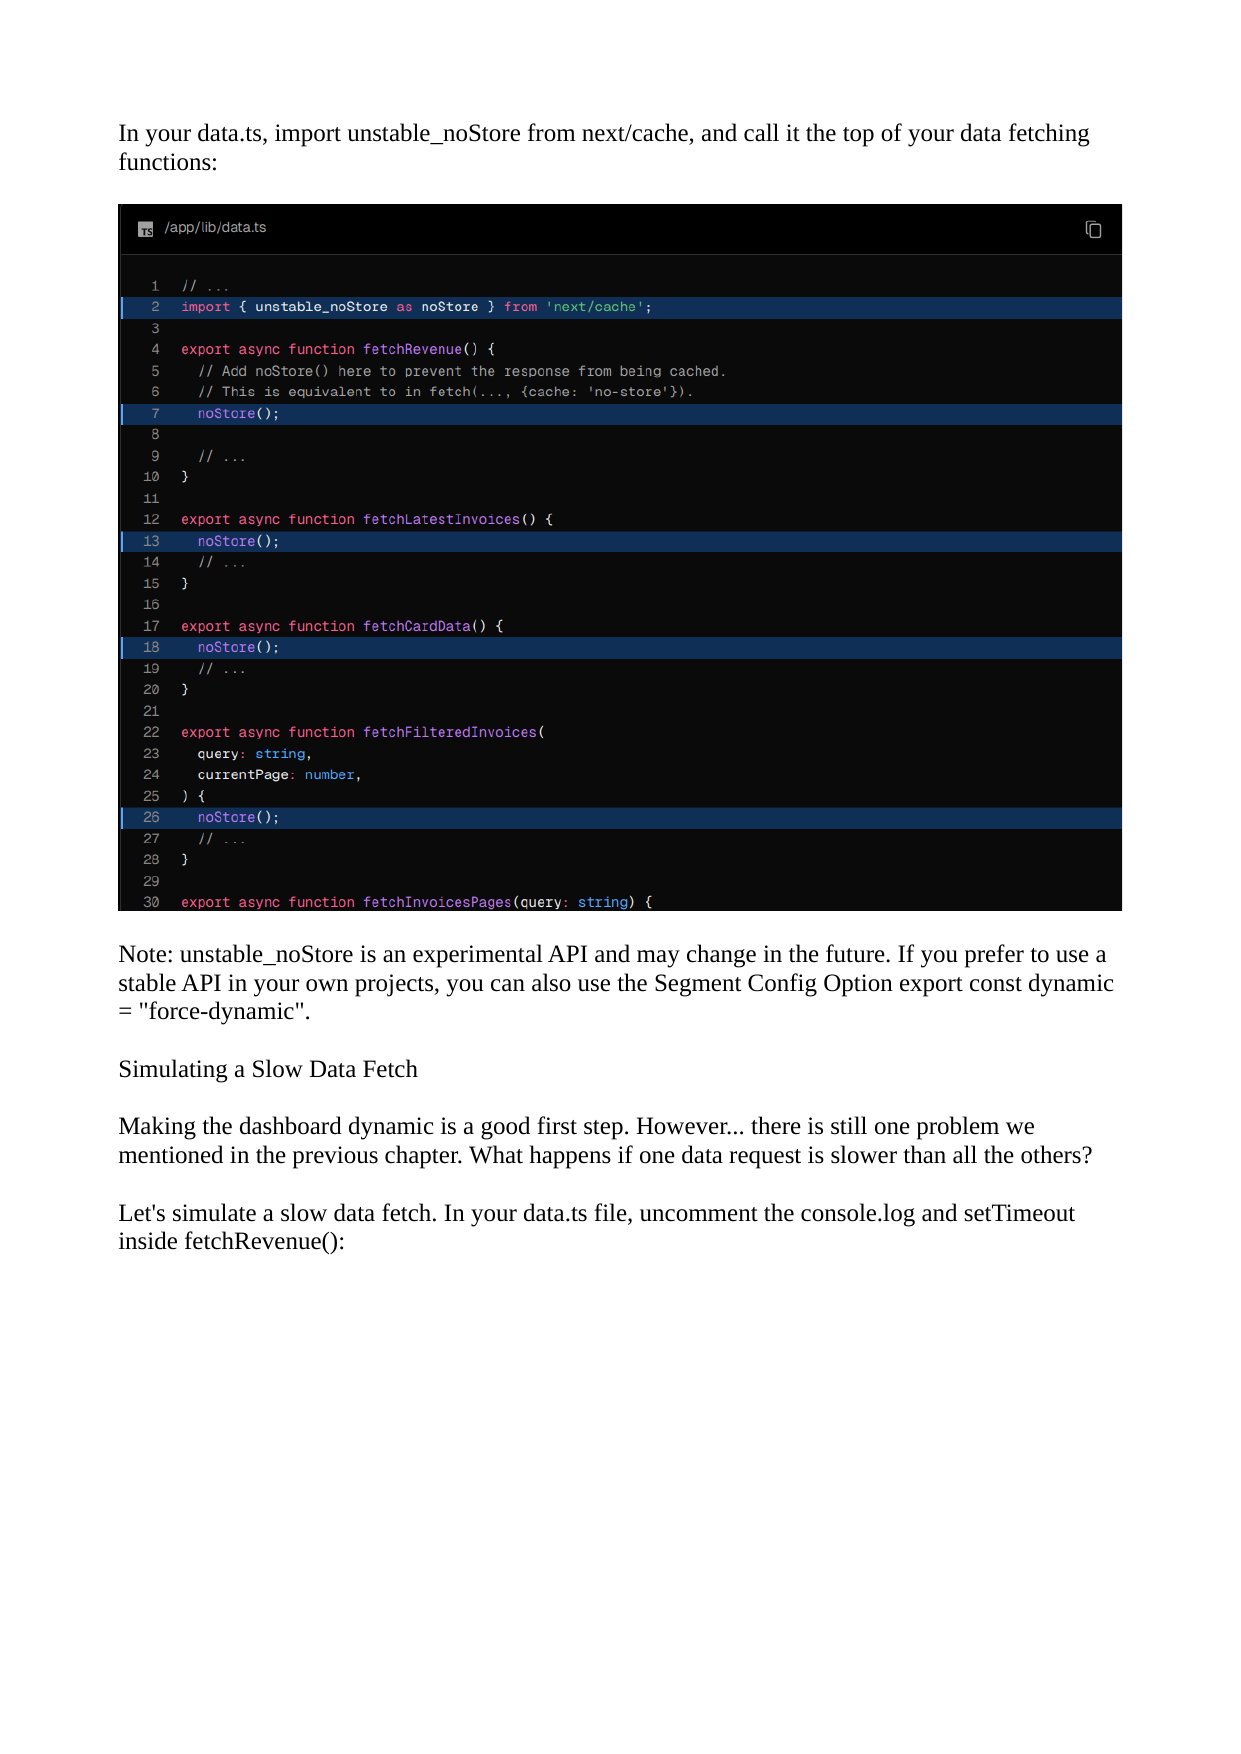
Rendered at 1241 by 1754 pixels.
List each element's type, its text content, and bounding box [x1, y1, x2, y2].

text Simulating a Slow Data Fetch [118, 1054, 1122, 1083]
text Note: unstable_noStore is an experimental API and may change in the future. If you prefer to use a stable API in your own projects, you can also use the Segment Config Option export const dynamic = "force-dynamic". [118, 939, 1122, 1025]
text Let's simulate a slow data fetch. In your data.ts file, uncomment the console.log and setTimeout inside fetchRevenue(): [118, 1198, 1122, 1255]
picture [118, 204, 1123, 911]
text In your data.ts, import unstable_noStore from next/cache, and call it the top of your data fetching functions: [118, 118, 1122, 176]
text Making the dashboard dynamic is a good first step. However... there is still one problem we mentioned in the previous chapter. What happens if one data request is slower than all the others? [118, 1111, 1122, 1169]
